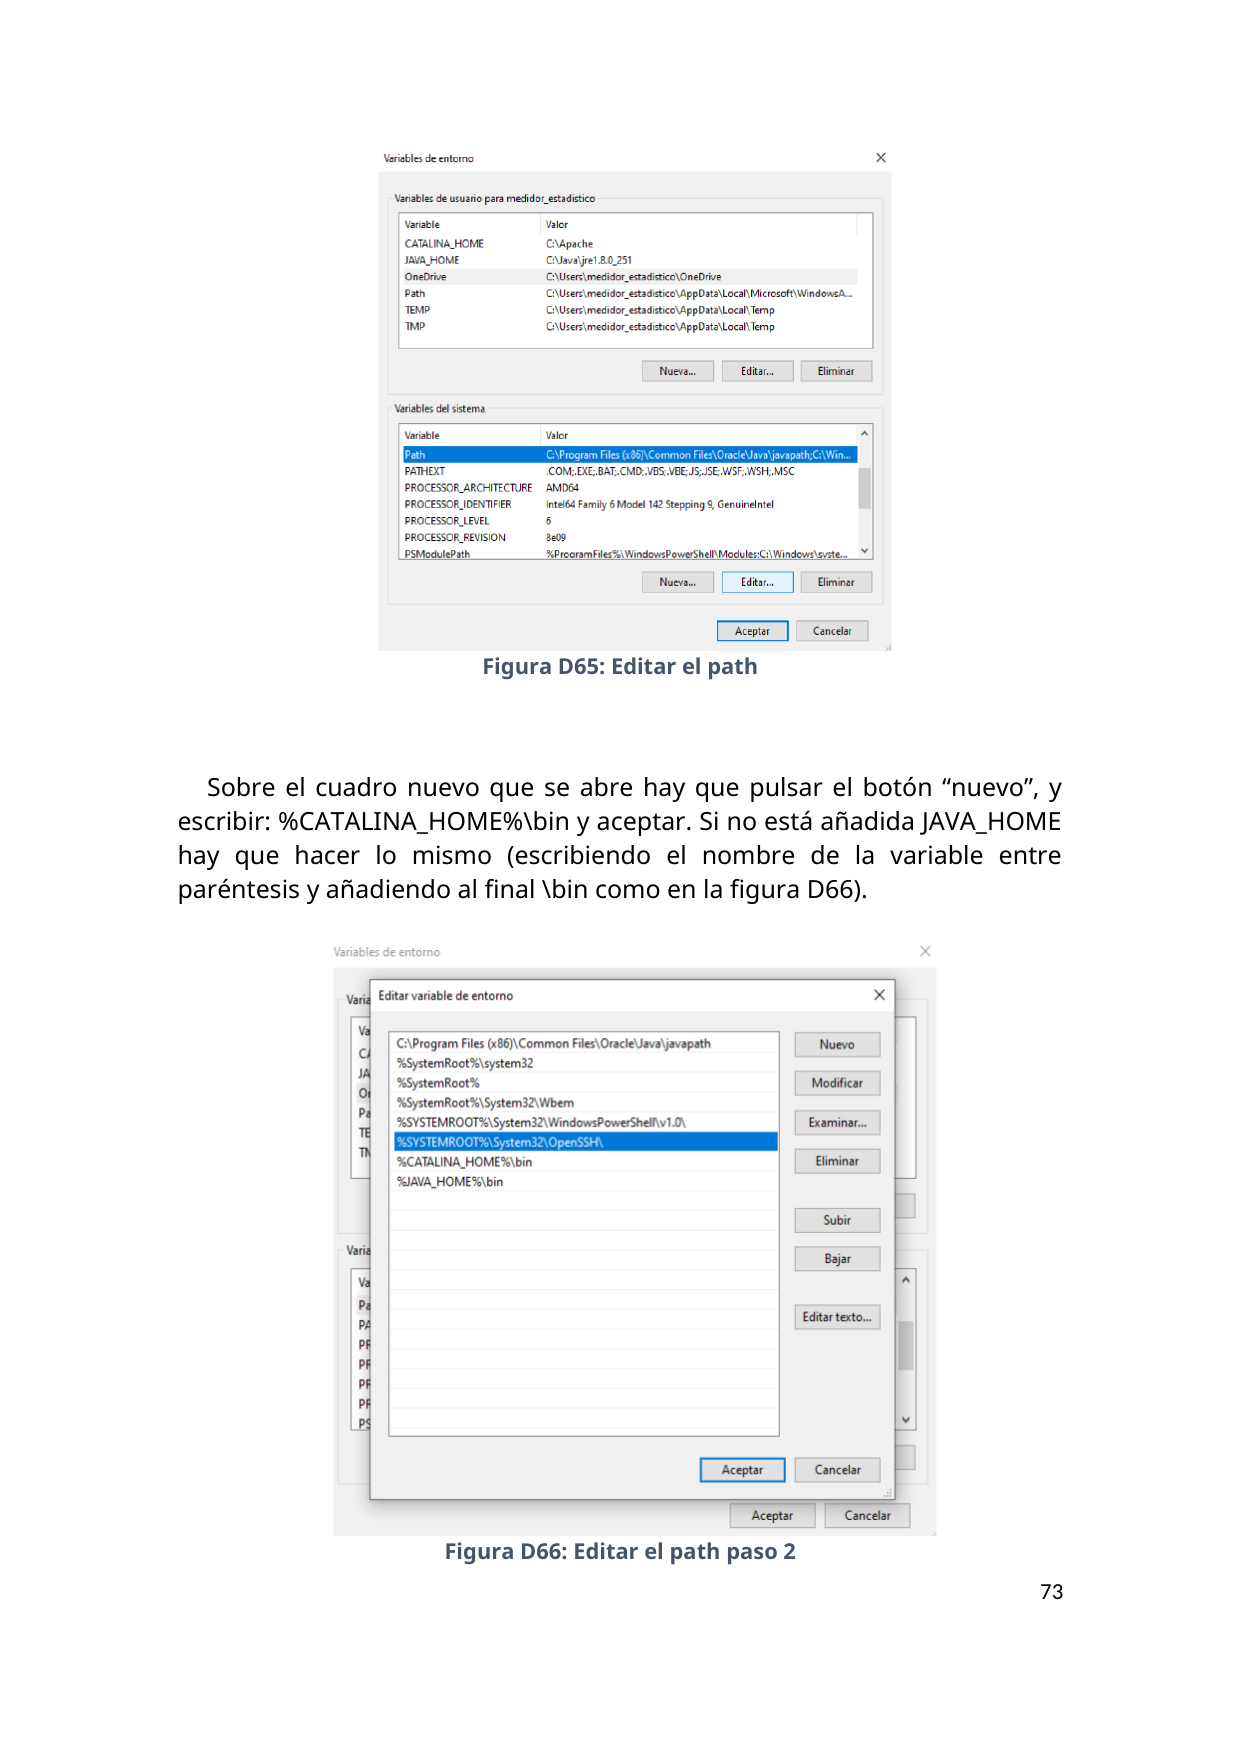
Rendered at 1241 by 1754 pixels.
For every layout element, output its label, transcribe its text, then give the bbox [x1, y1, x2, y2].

picture [378, 147, 892, 651]
text Sobre el cuadro nuevo que se abre hay que pulsar el botón “nuevo”, y escribir: %CATALINA_HOME%\bin y aceptar. Si no está añadida JAVA_HOME hay que hacer lo mismo (escribiendo el nombre de la variable entre paréntesis y añadiendo al final \bin como en la figura D66). [177, 769, 1063, 906]
picture [333, 940, 937, 1536]
